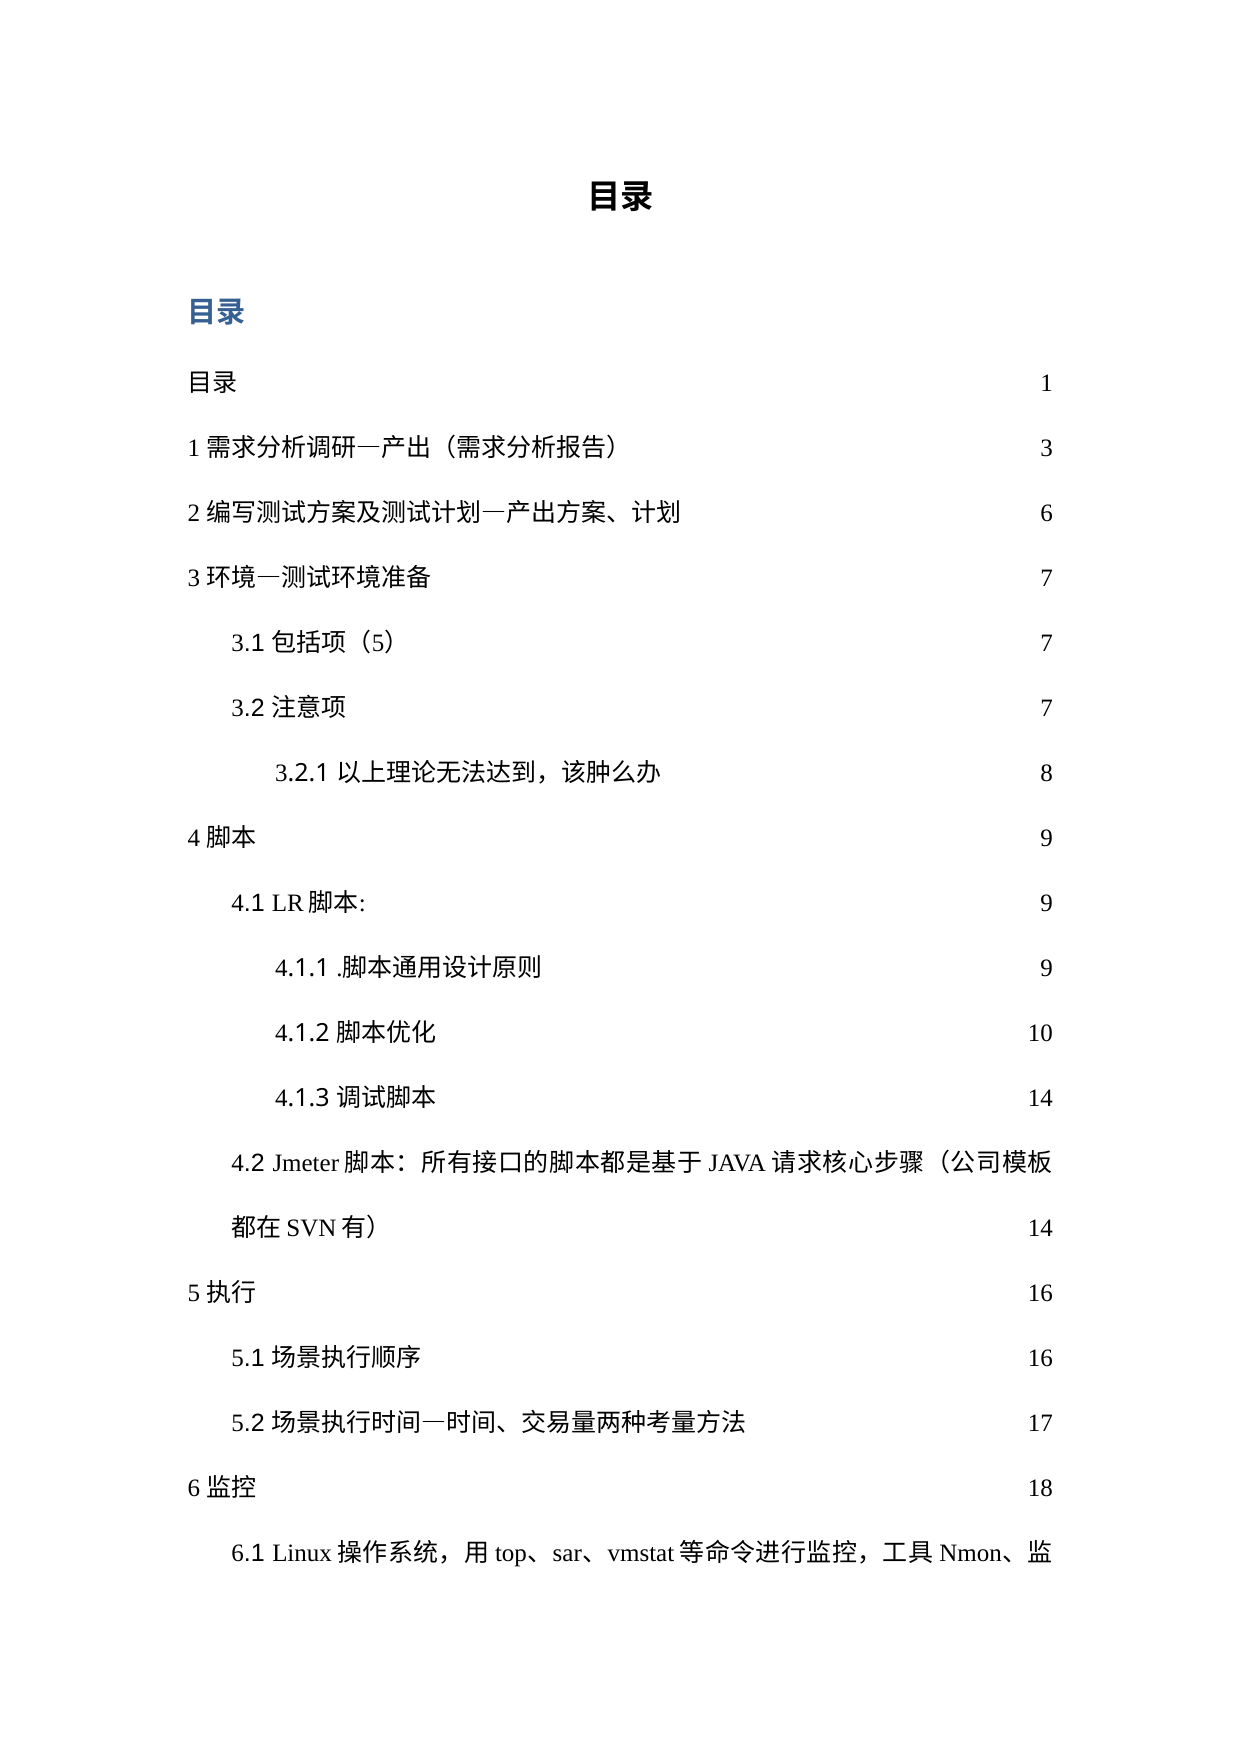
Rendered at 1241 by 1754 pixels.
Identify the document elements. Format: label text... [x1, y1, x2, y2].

title 目录 [187, 162, 1053, 227]
